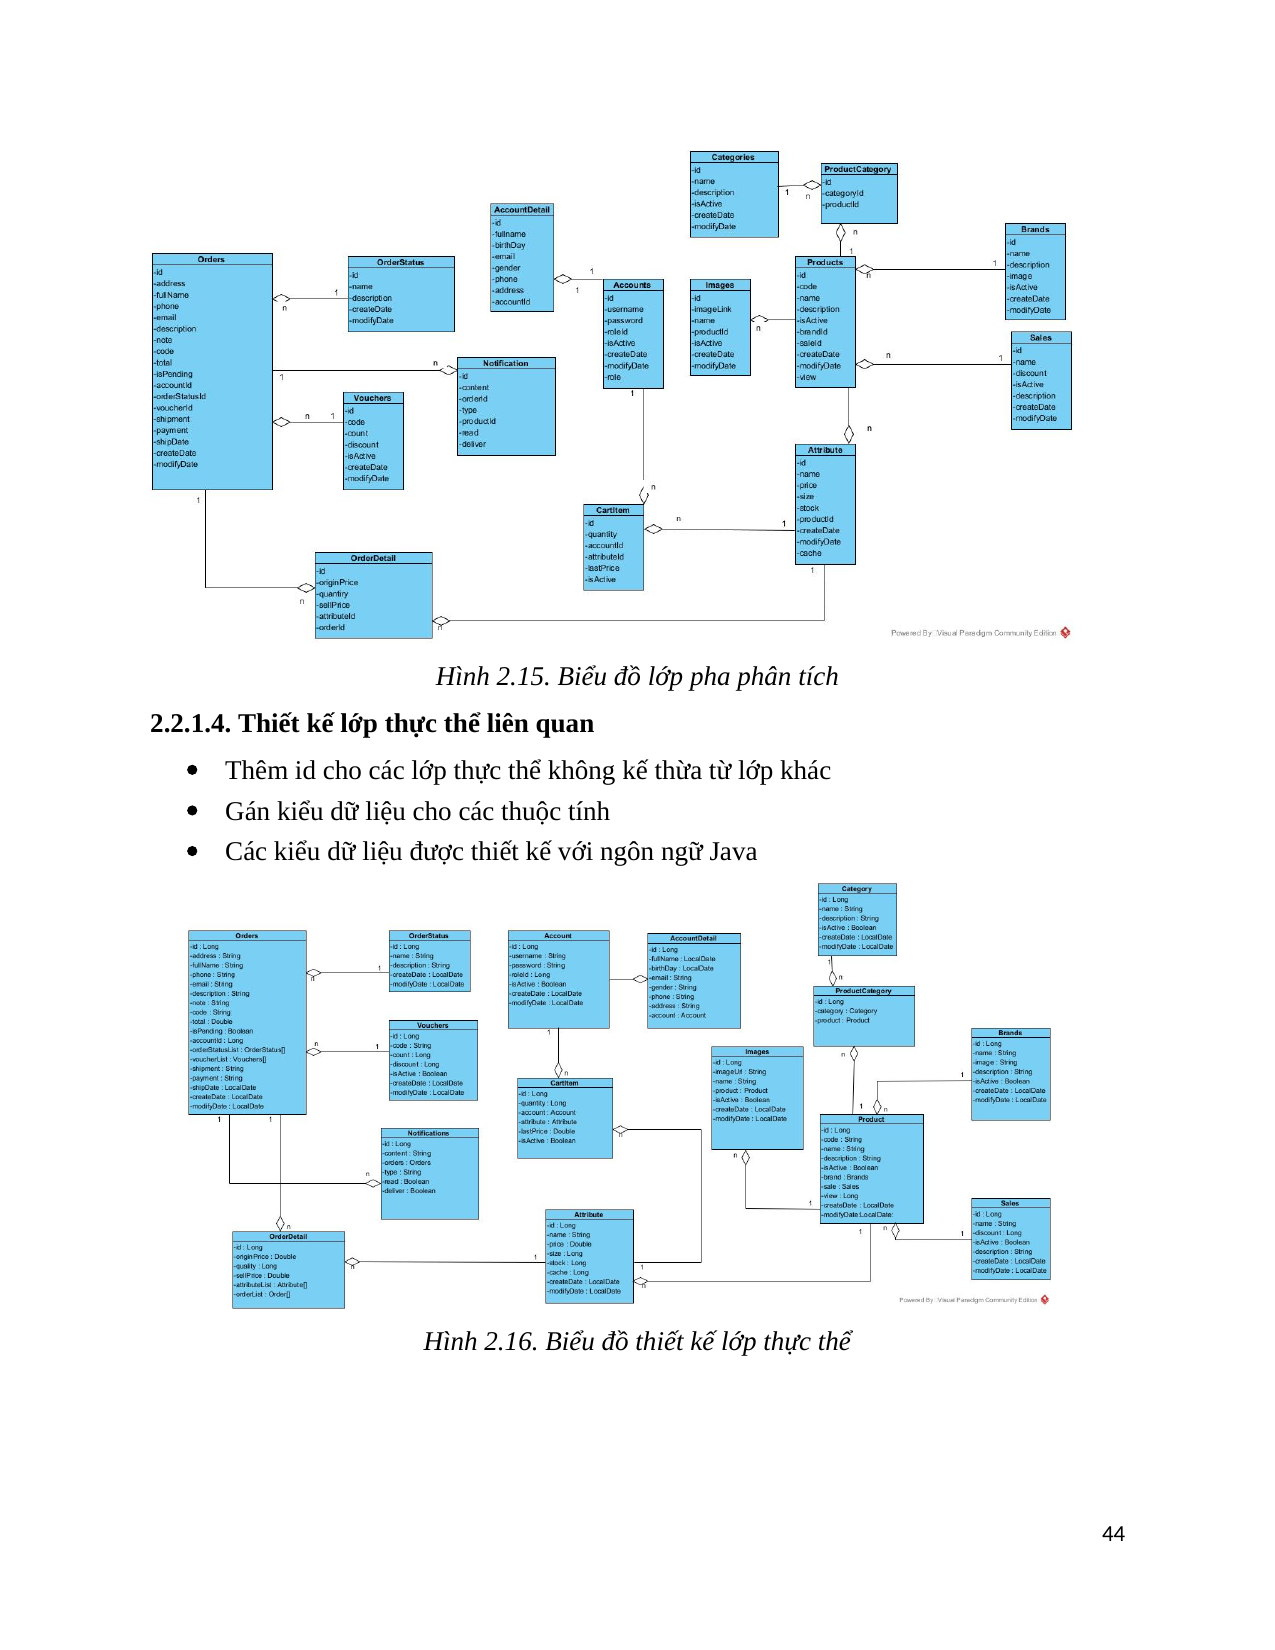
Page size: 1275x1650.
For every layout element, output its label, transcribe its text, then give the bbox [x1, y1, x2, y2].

list Gán kiểu dữ liệu cho các thuộc tính [187, 794, 1122, 826]
picture [187, 882, 1052, 1310]
text Hình 2.16. Biểu đồ thiết kế lớp thực thể [151, 1325, 1122, 1356]
picture [150, 150, 1074, 645]
text 2.2.1.4. Thiết kế lớp thực thể liên quan [150, 707, 1122, 738]
list Thêm id cho các lớp thực thể không kế thừa từ lớp khác [187, 754, 1122, 785]
list Các kiểu dữ liệu được thiết kế với ngôn ngữ Java [187, 835, 1122, 866]
text Hình 2.15. Biểu đồ lớp pha phân tích [151, 659, 1122, 691]
